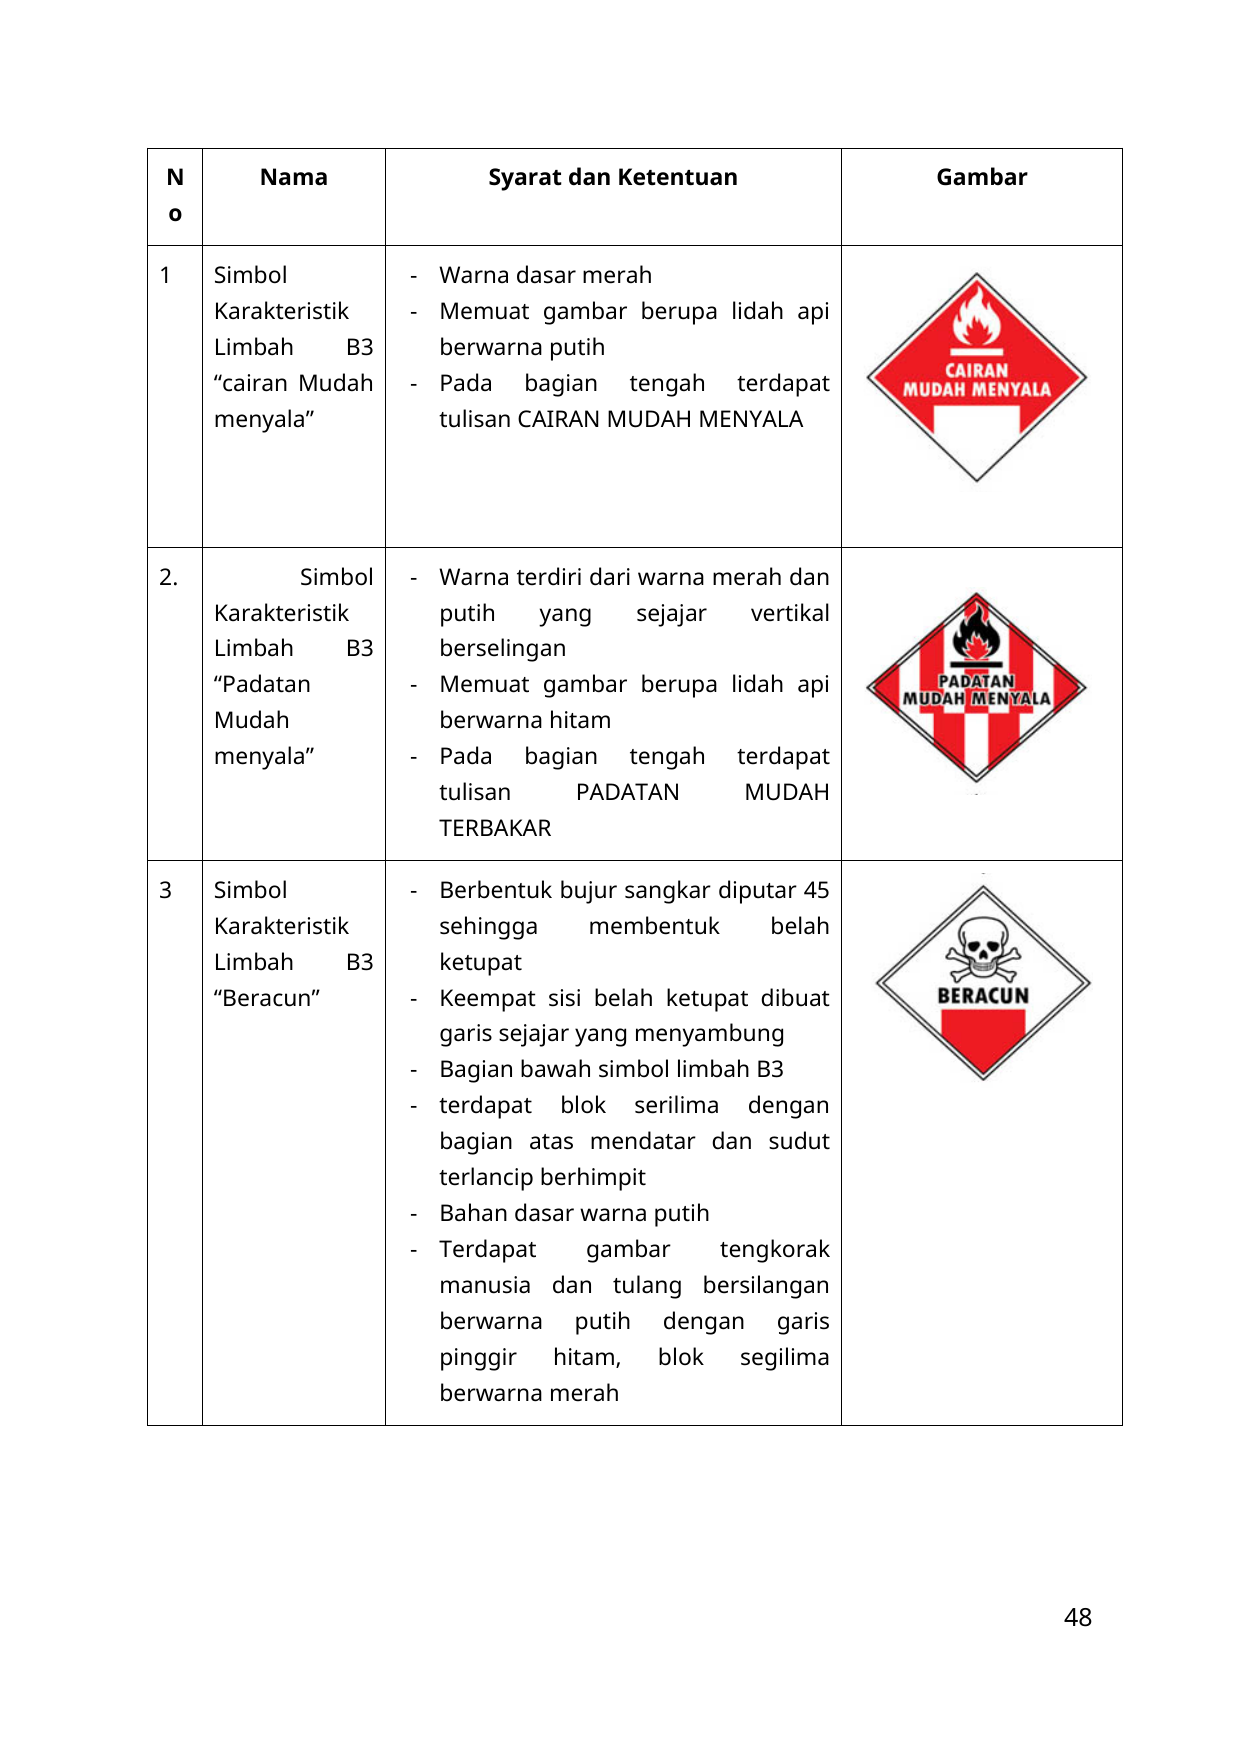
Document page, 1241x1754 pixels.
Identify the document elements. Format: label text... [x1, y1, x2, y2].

table_header Syarat dan Ketentuan [386, 149, 841, 245]
table_cell 3 [148, 861, 202, 1425]
table_cell [842, 246, 1122, 547]
table_cell 2. [148, 548, 202, 860]
table_cell [842, 548, 1122, 860]
table_cell Warna terdiri dari warna merah dan putih yang sejajar vertikal berselingan Memuat gambar berupa lidah api berwarna hitam Pada bagian tengah terdapat tulisan PADATAN MUDAH TERBAKAR [386, 548, 841, 860]
table_header No [148, 149, 202, 245]
table_cell [842, 861, 1122, 1425]
table_header Nama [203, 149, 385, 245]
table_cell 1 [148, 246, 202, 547]
picture [864, 585, 1092, 795]
table_header Gambar [842, 149, 1122, 245]
table_cell Simbol Karakteristik Limbah B3 “cairan Mudah menyala” [203, 246, 385, 547]
table_cell Simbol Karakteristik Limbah B3 “Padatan Mudah menyala” [203, 548, 385, 860]
table_cell Berbentuk bujur sangkar diputar 45 sehingga membentuk belah ketupat Keempat sisi belah ketupat dibuat garis sejajar yang menyambung Bagian bawah simbol limbah B3 terdapat blok serilima dengan bagian atas mendatar dan sudut terlancip berhimpit Bahan dasar warna putih Terdapat gambar tengkorak manusia dan tulang bersilangan berwarna putih dengan garis pinggir hitam, blok segilima berwarna merah [386, 861, 841, 1425]
picture [863, 261, 1092, 492]
table_cell Simbol Karakteristik Limbah B3 “Beracun” [203, 861, 385, 1425]
table_cell Warna dasar merah Memuat gambar berupa lidah api berwarna putih Pada bagian tengah terdapat tulisan CAIRAN MUDAH MENYALA [386, 246, 841, 547]
picture [870, 873, 1093, 1088]
